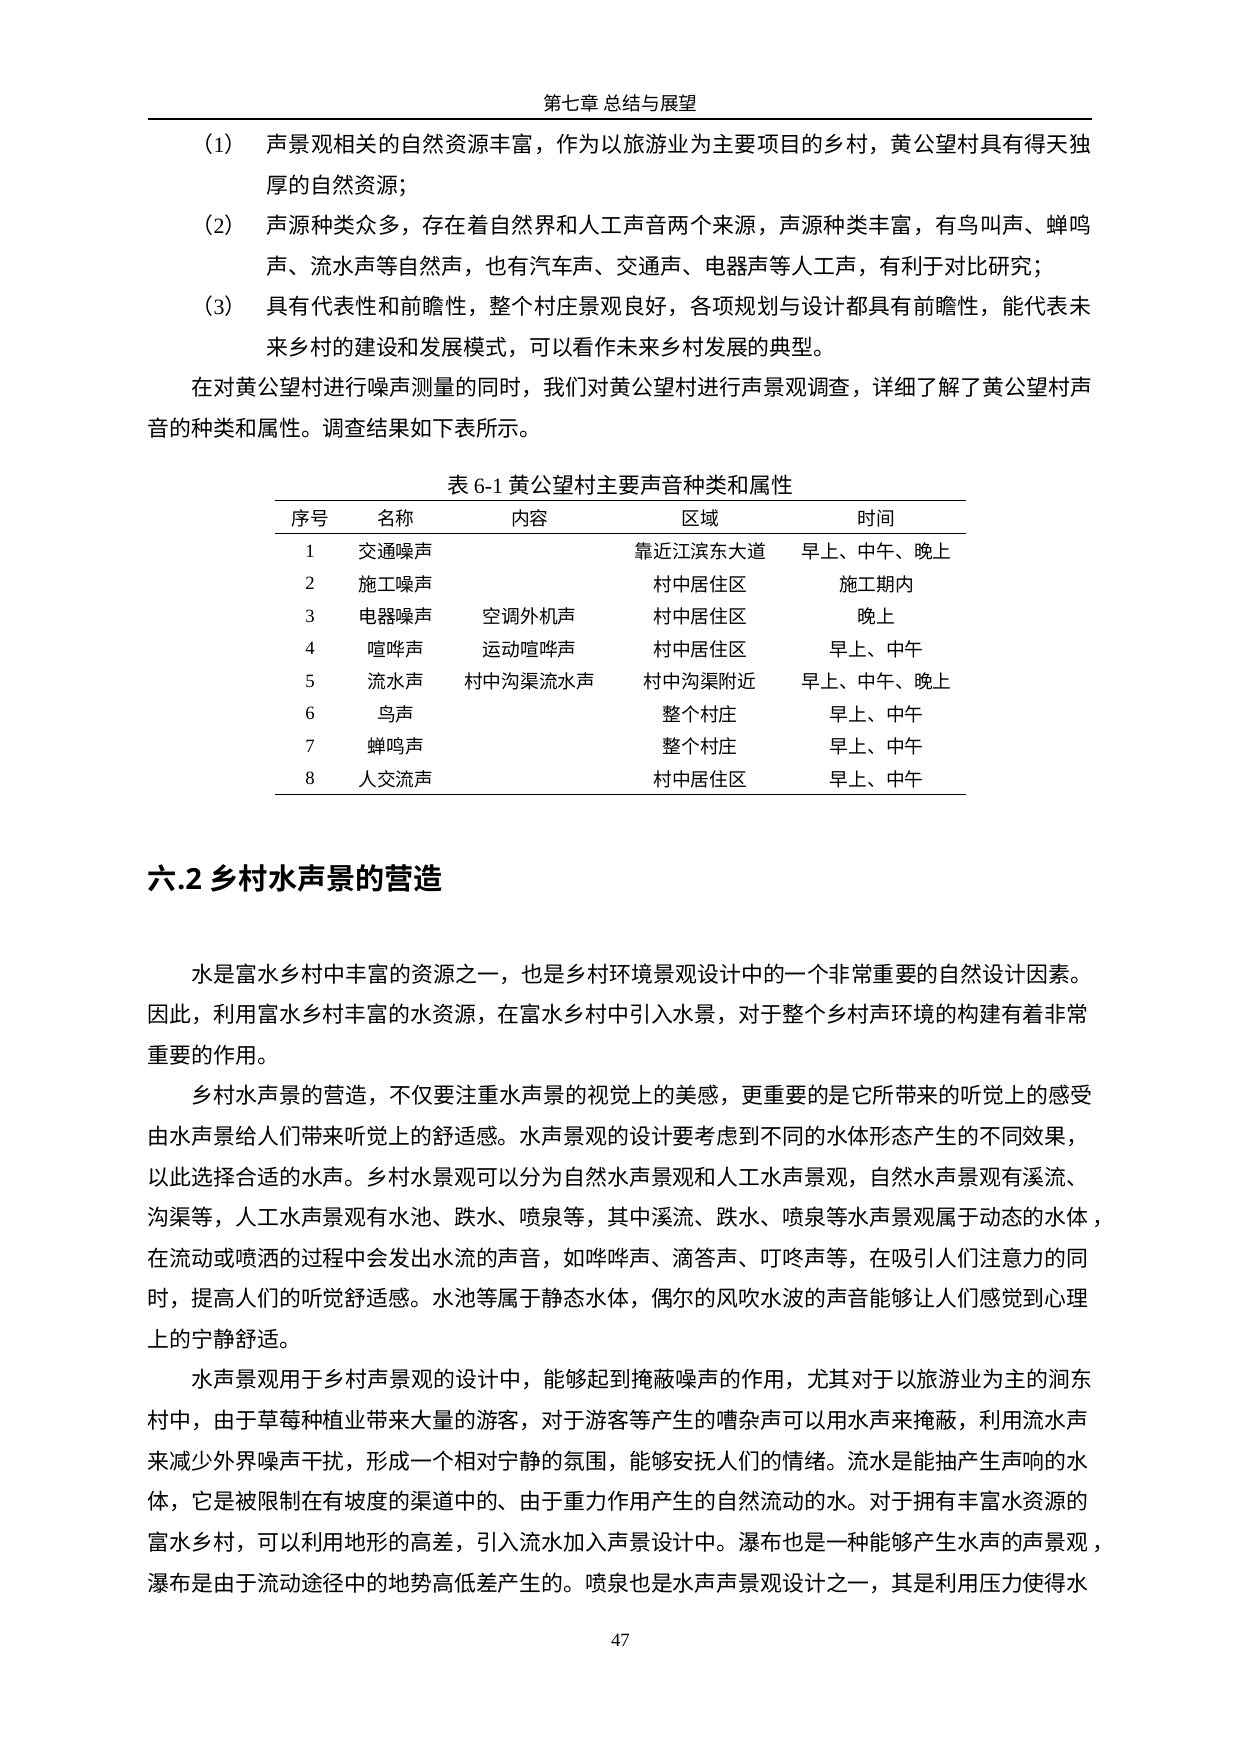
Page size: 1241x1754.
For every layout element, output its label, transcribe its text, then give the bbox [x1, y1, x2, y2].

list 具有代表性和前瞻性，整个村庄景观良好，各项规划与设计都具有前瞻性，能代表未来乡村的建设和发展模式，可以看作未来乡村发展的典型。 [191, 289, 1092, 362]
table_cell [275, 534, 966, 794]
list 声景观相关的自然资源丰富，作为以旅游业为主要项目的乡村，黄公望村具有得天独厚的自然资源； [191, 127, 1092, 200]
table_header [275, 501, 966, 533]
text 水是富水乡村中丰富的资源之一，也是乡村环境景观设计中的一个非常重要的自然设计因素。因此，利用富水乡村丰富的水资源，在富水乡村中引入水景，对于整个乡村声环境的构建有着非常重要的作用。 [148, 956, 1092, 1070]
text 在对黄公望村进行噪声测量的同时，我们对黄公望村进行声景观调查，详细了解了黄公望村声音的种类和属性。调查结果如下表所示。 [148, 370, 1092, 443]
text 乡村水声景的营造 [148, 844, 1092, 909]
list 声源种类众多，存在着自然界和人工声音两个来源，声源种类丰富，有鸟叫声、蝉鸣声、流水声等自然声，也有汽车声、交通声、电器声等人工声，有利于对比研究； [191, 208, 1092, 281]
text 乡村水声景的营造，不仅要注重水声景的视觉上的美感，更重要的是它所带来的听觉上的感受，由水声景给人们带来听觉上的舒适感。水声景观的设计要考虑到不同的水体形态产生的不同效果，以此选择合适的水声。乡村水景观可以分为自然水声景观和人工水声景观，自然水声景观有溪流、沟渠等，人工水声景观有水池、跌水、喷泉等，其中溪流、跌水、喷泉等水声景观属于动态的水体，在流动或喷洒的过程中会发出水流的声音，如哗哗声、滴答声、叮咚声等，在吸引人们注意力的同时，提高人们的听觉舒适感。水池等属于静态水体，偶尔的风吹水波的声音能够让人们感觉到心理上的宁静舒适。 [148, 1078, 1092, 1354]
text 表6-1 黄公望村主要声音种类和属性 [148, 467, 1092, 500]
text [148, 1362, 1092, 1598]
